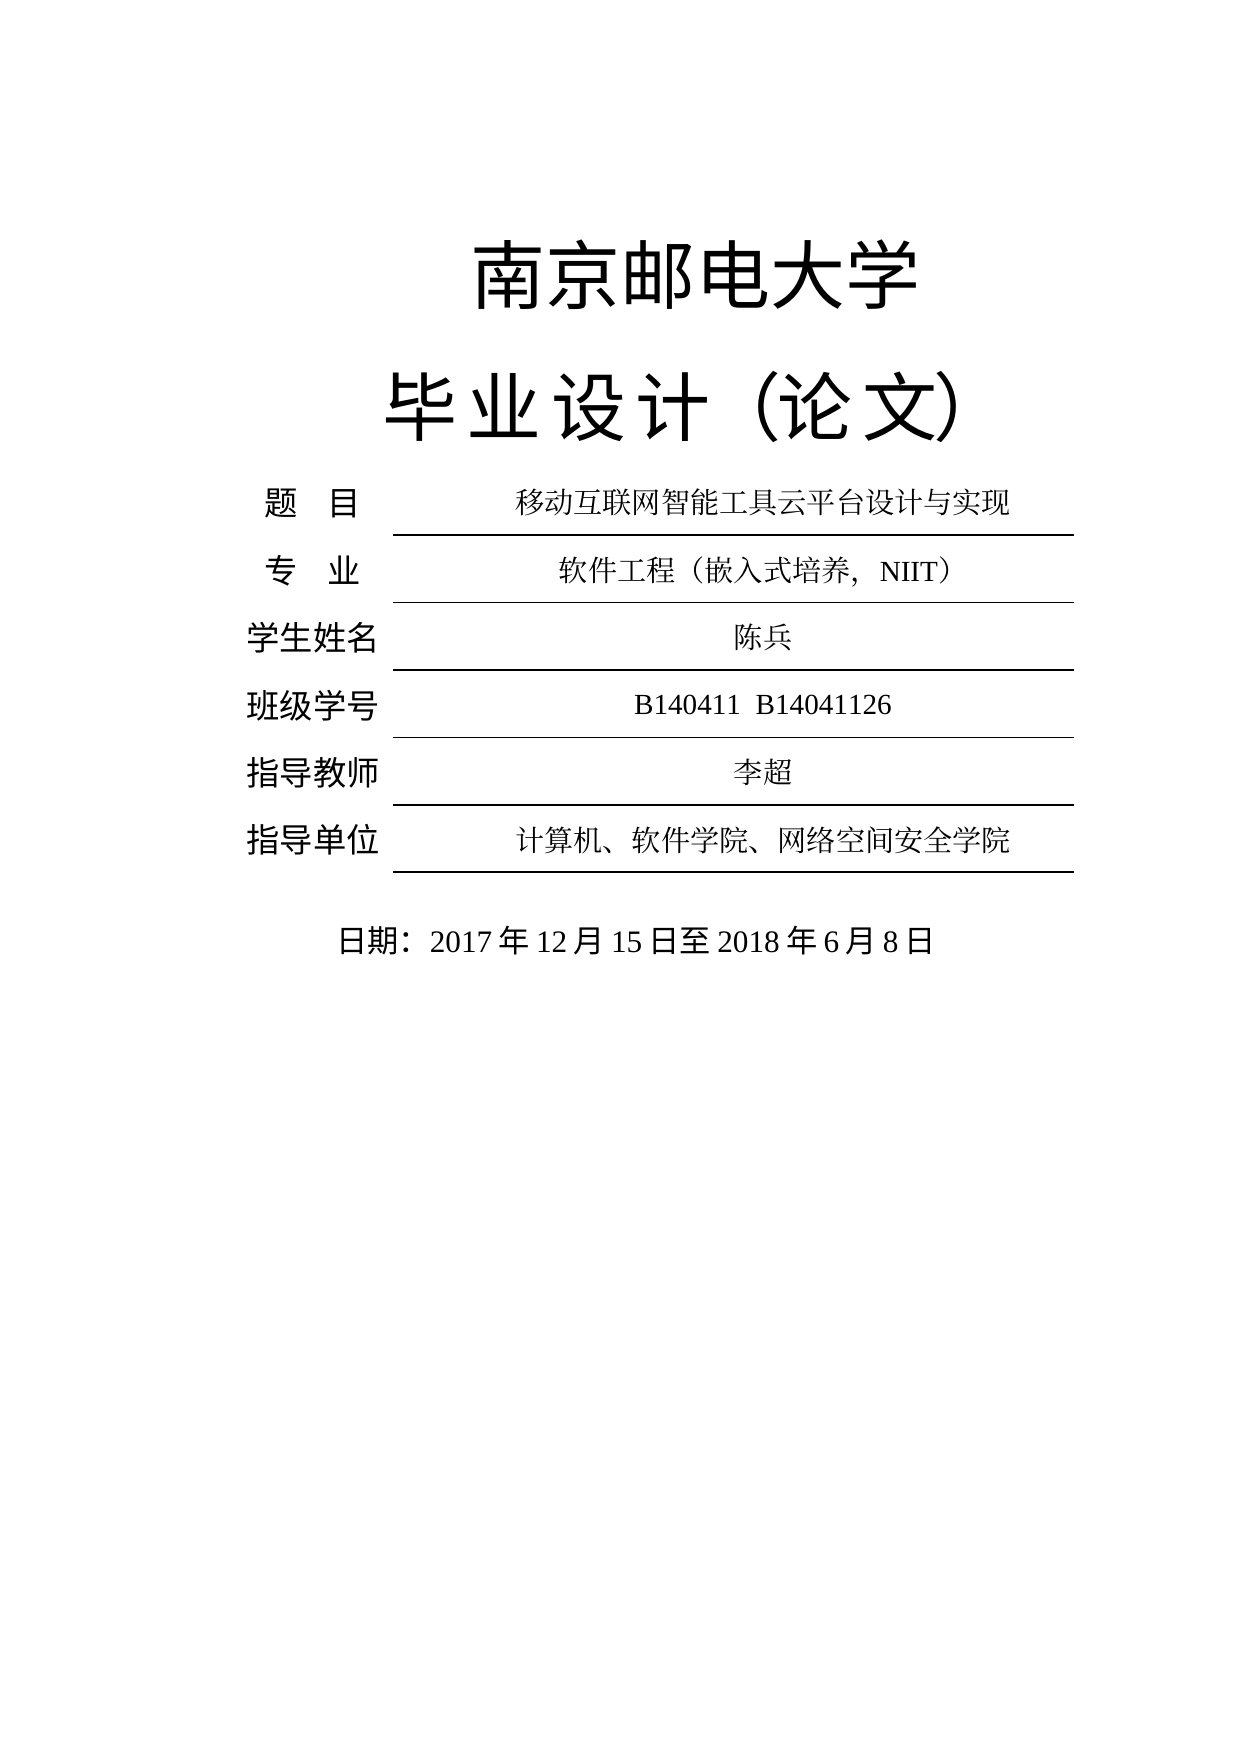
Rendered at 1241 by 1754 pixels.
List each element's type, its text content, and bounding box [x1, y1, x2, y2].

table_cell 学生姓名 [166, 602, 393, 669]
text 日期：2017年12月15日至2018年6月8日 [177, 906, 1063, 972]
table_cell 陈兵 [393, 603, 1074, 669]
table_cell 李超 [393, 738, 1074, 804]
table_cell 指导单位 [166, 804, 393, 871]
table_cell 专 业 [166, 534, 393, 602]
table_header 题 目 [166, 469, 393, 534]
table_cell B140411 B14041126 [393, 671, 1074, 736]
table_cell 软件工程（嵌入式培养，NIIT） [393, 536, 1074, 602]
table_cell 指导教师 [166, 736, 393, 804]
table_cell 班级学号 [166, 669, 393, 736]
table_cell 计算机、软件学院、网络空间安全学院 [393, 806, 1074, 871]
text 南京邮电大学 [177, 205, 1063, 337]
text 毕 业 设 计（论 文） [177, 337, 1063, 468]
table_header 移动互联网智能工具云平台设计与实现 [393, 469, 1074, 534]
